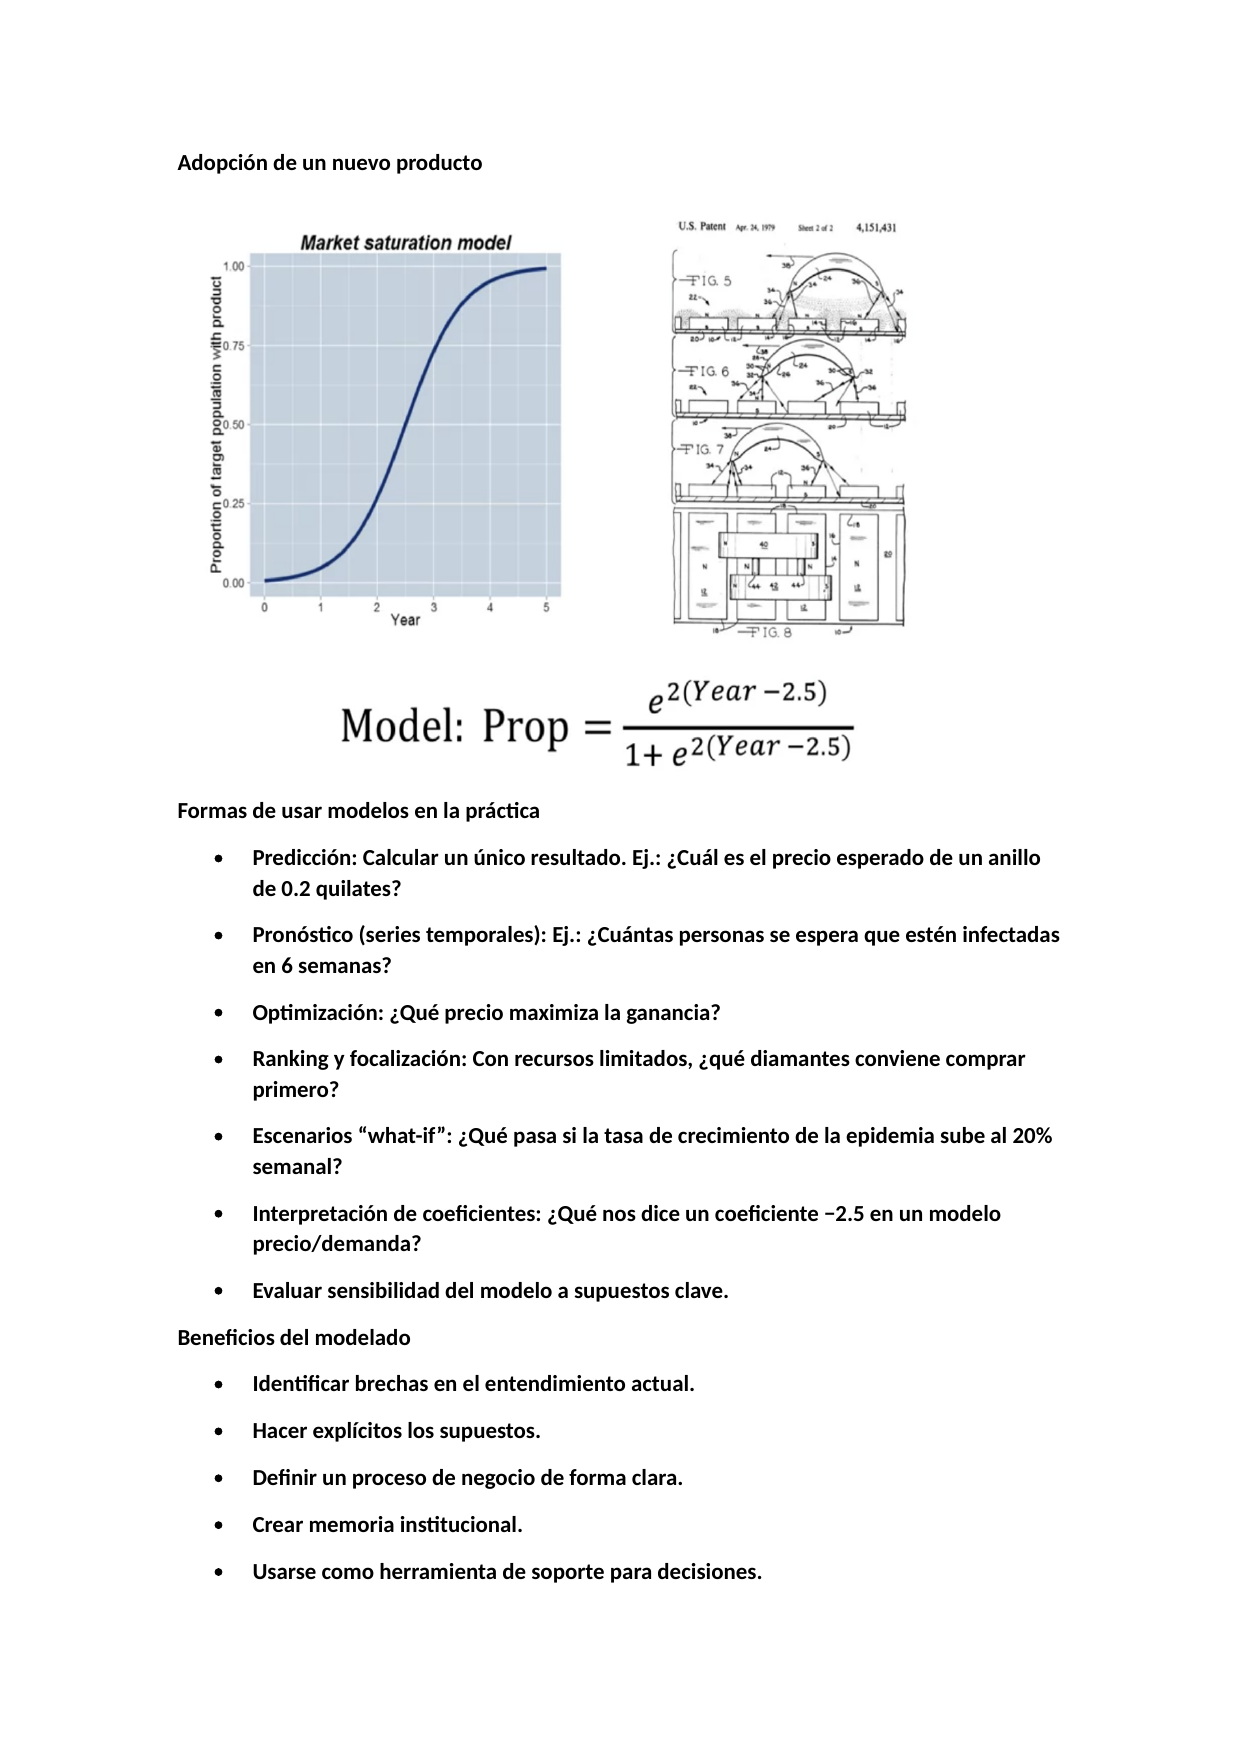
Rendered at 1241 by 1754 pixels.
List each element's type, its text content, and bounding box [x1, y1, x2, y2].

list Predicción: Calcular un único resultado. Ej.: ¿Cuál es el precio esperado de un anillo de 0.2 quilates? [215, 843, 1063, 902]
text Formas de usar modelos en la práctica [177, 797, 1063, 825]
picture [177, 177, 978, 778]
list Hacer explícitos los supuestos. [215, 1416, 1063, 1444]
list Ranking y focalización: Con recursos limitados, ¿qué diamantes conviene comprar primero? [215, 1044, 1063, 1103]
list Escenarios “what-if”: ¿Qué pasa si la tasa de crecimiento de la epidemia sube al 20% semanal? [215, 1122, 1063, 1180]
list Crear memoria institucional. [215, 1510, 1063, 1538]
list Definir un proceso de negocio de forma clara. [215, 1463, 1063, 1491]
list Optimización: ¿Qué precio maximiza la ganancia? [215, 998, 1063, 1026]
list Interpretación de coeficientes: ¿Qué nos dice un coeficiente −2.5 en un modelo precio/demanda? [215, 1199, 1063, 1257]
list Pronóstico (series temporales): Ej.: ¿Cuántas personas se espera que estén infectadas en 6 semanas? [215, 921, 1063, 979]
list Identificar brechas en el entendimiento actual. [215, 1369, 1063, 1398]
list Usarse como herramienta de soporte para decisiones. [215, 1557, 1063, 1585]
text Beneficios del modelado [177, 1323, 1063, 1351]
list Evaluar sensibilidad del modelo a supuestos clave. [215, 1276, 1063, 1304]
